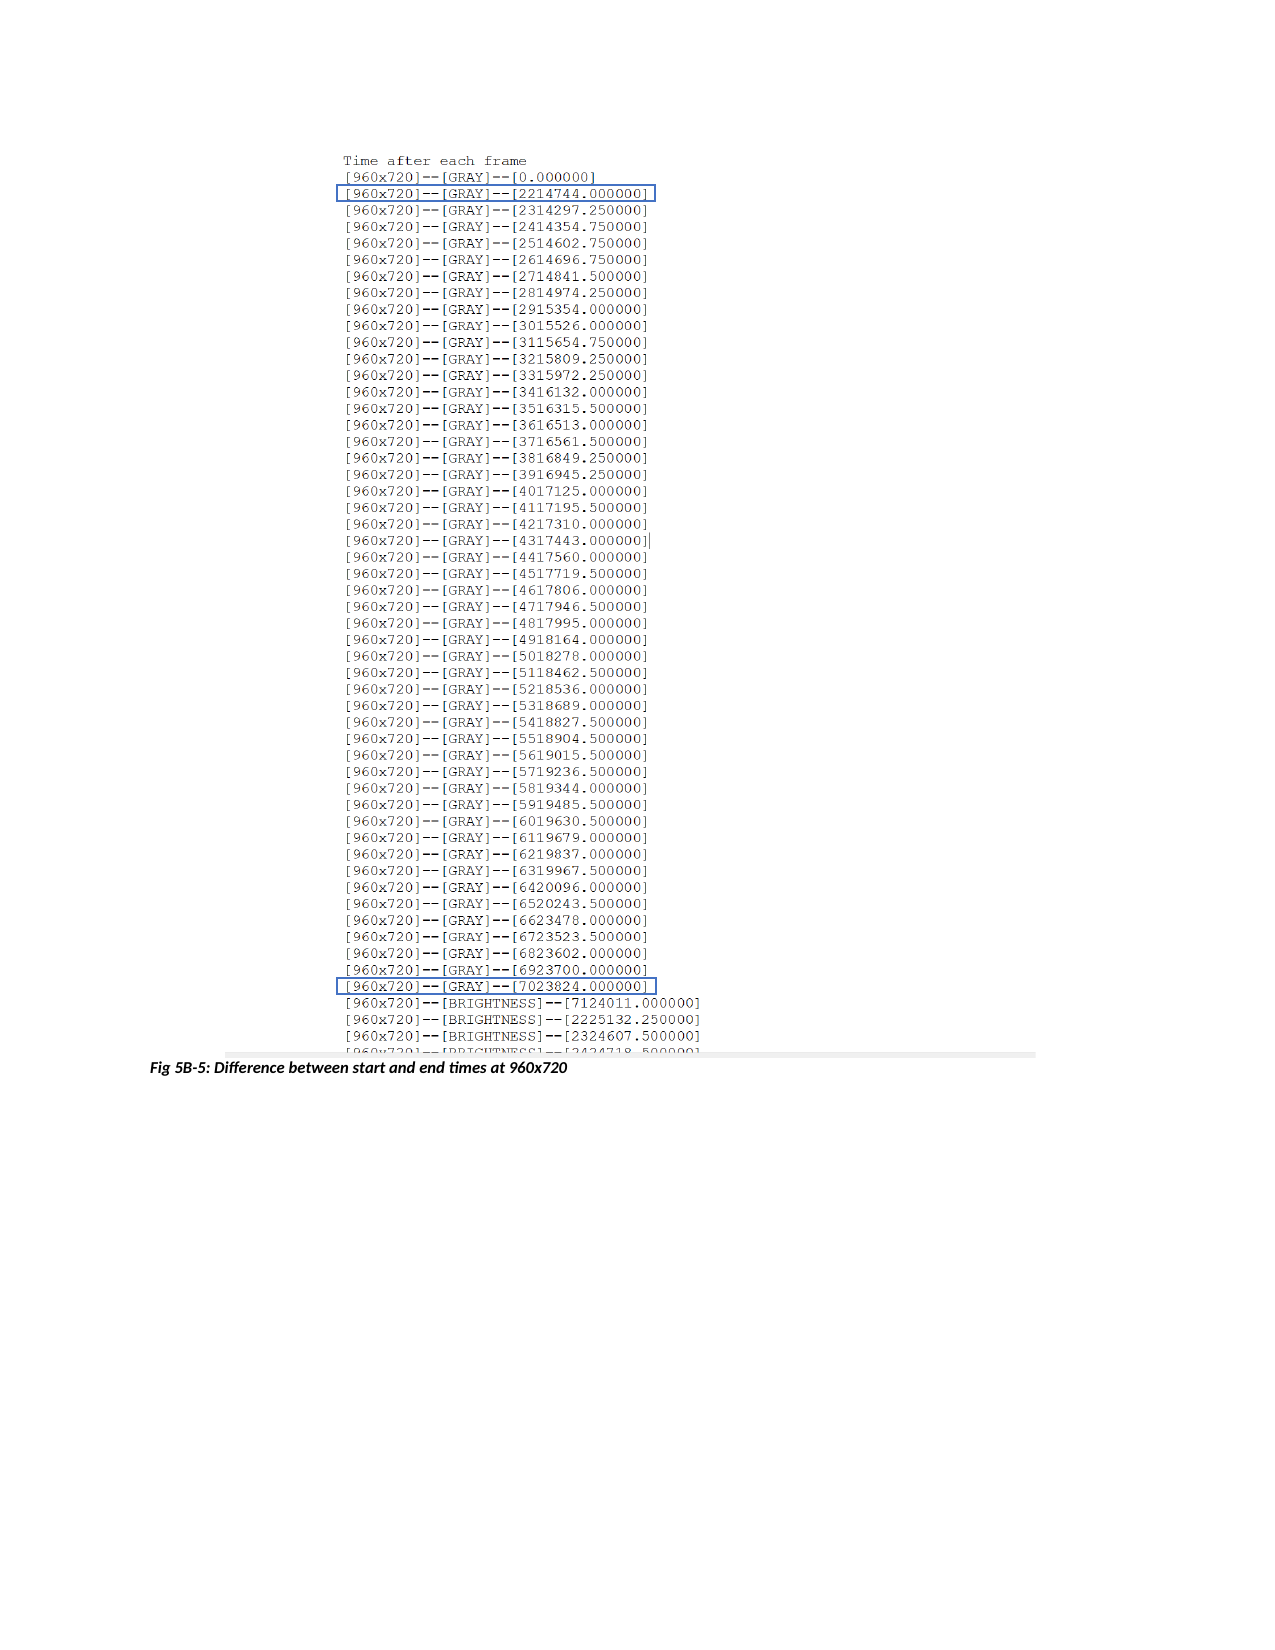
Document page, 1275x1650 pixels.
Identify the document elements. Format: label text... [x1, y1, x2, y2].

text Fig 5B-5: Difference between start and end times at 960x720 [150, 1057, 1125, 1078]
picture [225, 150, 1036, 1058]
